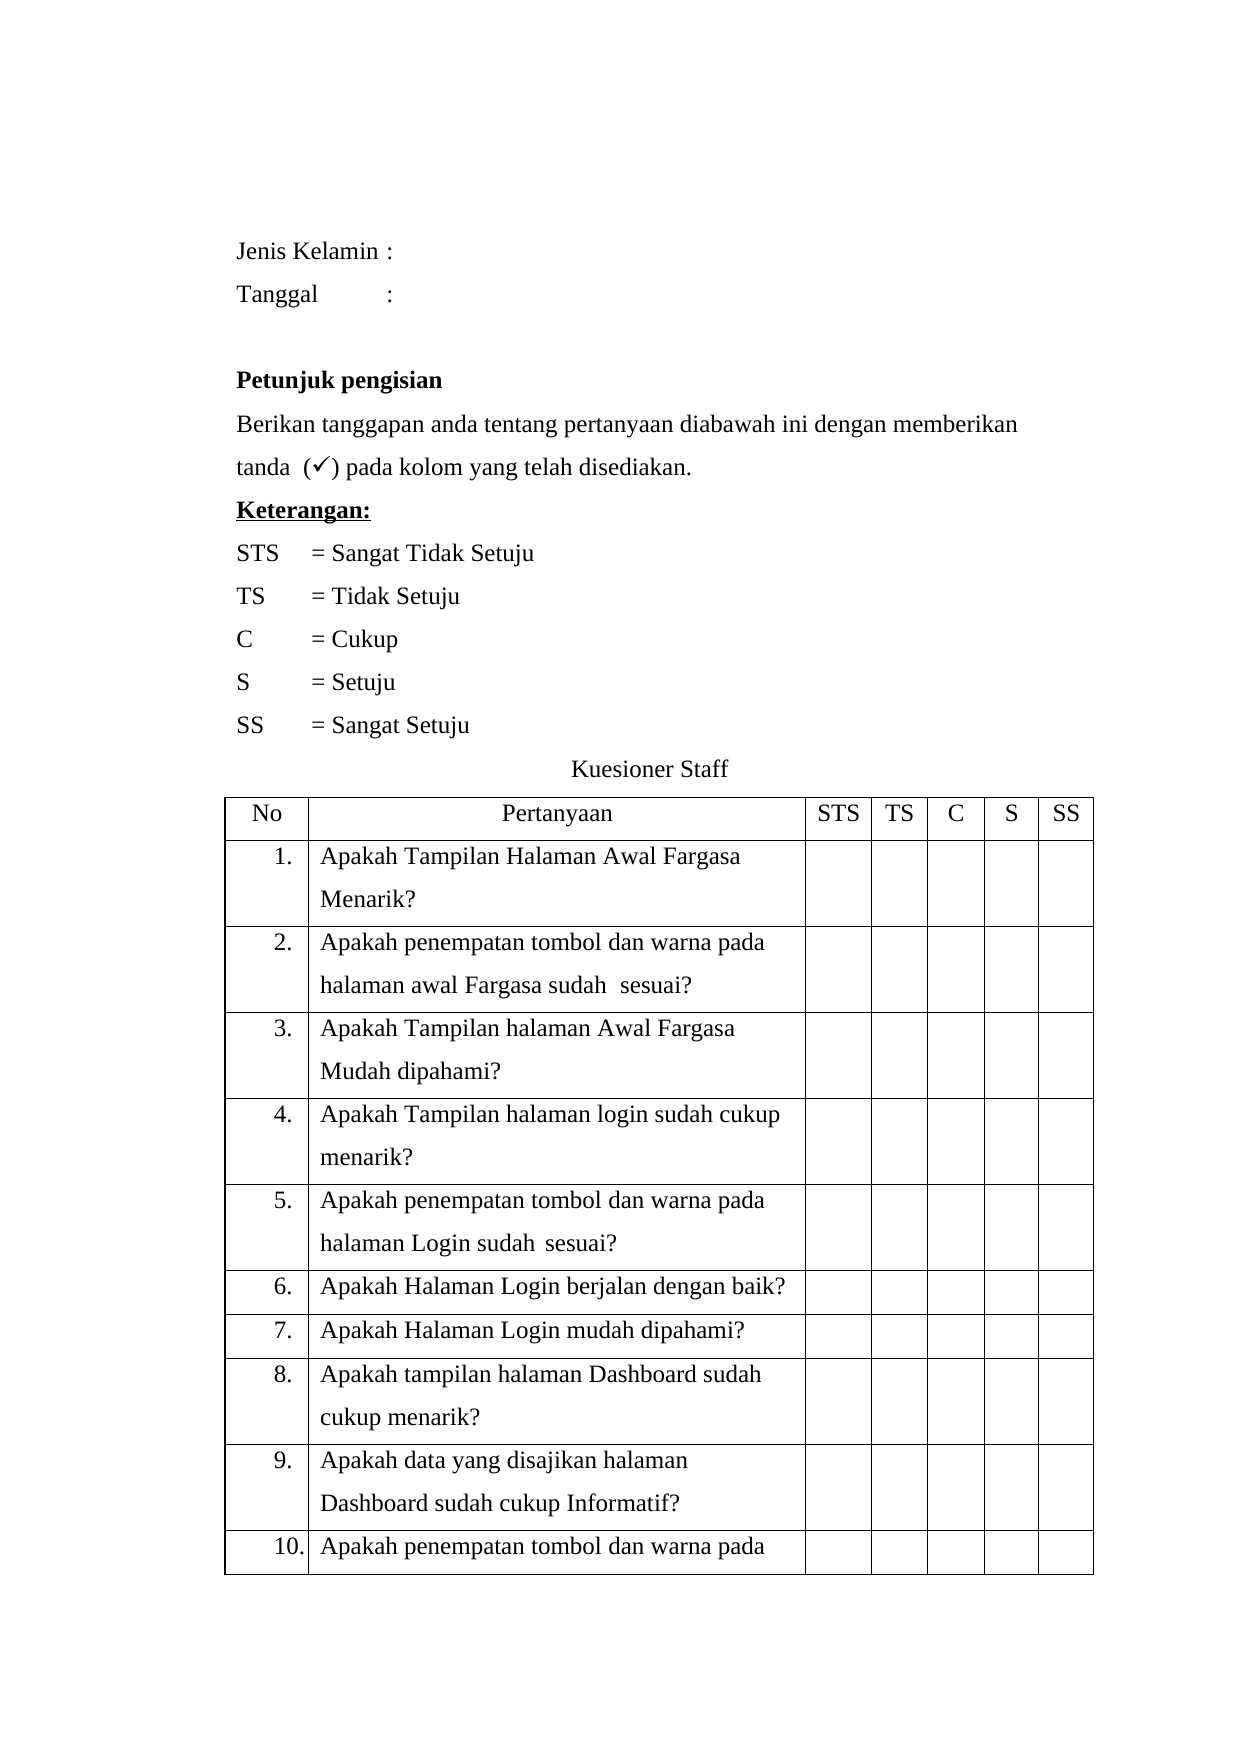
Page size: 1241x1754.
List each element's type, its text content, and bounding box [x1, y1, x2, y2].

table_cell [872, 841, 927, 926]
table_cell [1039, 1013, 1093, 1098]
text C = Cukup [236, 624, 1063, 653]
table_header SS [1039, 798, 1093, 840]
table_header STS [806, 798, 871, 840]
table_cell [309, 1531, 805, 1574]
table_cell Apakah penempatan tombol dan warna pada halaman awal Fargasa sudah sesuai? [309, 927, 805, 1012]
table_cell [1039, 841, 1093, 926]
table_cell [1039, 1531, 1093, 1574]
table_cell [1039, 1099, 1093, 1184]
table_header S [985, 798, 1038, 840]
table_cell [226, 1013, 308, 1098]
table_cell [806, 1271, 871, 1314]
table_cell [1039, 1185, 1093, 1270]
table_cell [928, 1445, 984, 1530]
table_cell [226, 841, 308, 926]
table_cell [226, 1271, 308, 1314]
table_cell [872, 927, 927, 1012]
table_cell [872, 1013, 927, 1098]
table_cell [1039, 927, 1093, 1012]
table_cell [985, 1359, 1038, 1444]
table_cell [806, 1359, 871, 1444]
table_cell [985, 1445, 1038, 1530]
text Keterangan: [236, 495, 1063, 524]
text Berikan tanggapan anda tentang pertanyaan diabawah ini dengan memberikan tanda () pada kolom yang telah disediakan. [236, 409, 1063, 481]
table_cell [1039, 1271, 1093, 1314]
table_cell [872, 1271, 927, 1314]
table_header No [226, 798, 308, 840]
text Tanggal : [236, 279, 1063, 308]
table_cell [985, 1185, 1038, 1270]
table_header Pertanyaan [309, 798, 805, 840]
table_cell Apakah data yang disajikan halaman Dashboard sudah cukup Informatif? [309, 1445, 805, 1530]
table_cell [872, 1531, 927, 1574]
table_cell [928, 1359, 984, 1444]
table_cell [928, 1531, 984, 1574]
table_cell [928, 1271, 984, 1314]
table_cell [806, 1099, 871, 1184]
table_cell [226, 1359, 308, 1444]
text TS = Tidak Setuju [236, 581, 1063, 610]
table_cell [226, 927, 308, 1012]
table_cell [226, 1185, 308, 1270]
table_cell [806, 1445, 871, 1530]
text S = Setuju [236, 667, 1063, 696]
table_cell Apakah penempatan tombol dan warna pada halaman Login sudah sesuai? [309, 1185, 805, 1270]
table_header C [928, 798, 984, 840]
table_cell [928, 1185, 984, 1270]
table_cell [872, 1099, 927, 1184]
table_cell [928, 1315, 984, 1358]
table_cell [985, 1315, 1038, 1358]
table_cell [928, 927, 984, 1012]
table_cell [806, 1531, 871, 1574]
table_cell [806, 841, 871, 926]
text Kuesioner Staff [236, 754, 1063, 782]
table_cell [985, 927, 1038, 1012]
table_cell Apakah Halaman Login berjalan dengan baik? [309, 1271, 805, 1314]
table_cell [872, 1185, 927, 1270]
table_cell [806, 1013, 871, 1098]
table_cell Apakah tampilan halaman Dashboard sudah cukup menarik? [309, 1359, 805, 1444]
table_cell [806, 1315, 871, 1358]
table_cell [928, 841, 984, 926]
table_cell [226, 1315, 308, 1358]
table_cell Apakah Halaman Login mudah dipahami? [309, 1315, 805, 1358]
table_cell [1039, 1315, 1093, 1358]
text Jenis Kelamin : [236, 236, 1063, 265]
text Petunjuk pengisian [236, 366, 1063, 394]
table_cell [985, 1013, 1038, 1098]
table_cell [928, 1099, 984, 1184]
table_cell [928, 1013, 984, 1098]
table_cell Apakah Tampilan halaman Awal Fargasa Mudah dipahami? [309, 1013, 805, 1098]
table_cell [985, 1271, 1038, 1314]
table_cell Apakah Tampilan Halaman Awal Fargasa Menarik? [309, 841, 805, 926]
table_cell [1039, 1445, 1093, 1530]
table_cell [1039, 1359, 1093, 1444]
table_cell [985, 1099, 1038, 1184]
table_cell [985, 841, 1038, 926]
text SS = Sangat Setuju [236, 711, 1063, 739]
table_header TS [872, 798, 927, 840]
table_cell [872, 1359, 927, 1444]
table_cell [872, 1315, 927, 1358]
table_cell [985, 1531, 1038, 1574]
table_cell Apakah Tampilan halaman login sudah cukup menarik? [309, 1099, 805, 1184]
table_cell [226, 1099, 308, 1184]
table_cell [872, 1445, 927, 1530]
table_cell [226, 1531, 308, 1574]
table_cell [806, 1185, 871, 1270]
table_cell [226, 1445, 308, 1530]
text STS = Sangat Tidak Setuju [236, 538, 1063, 567]
table_cell [806, 927, 871, 1012]
